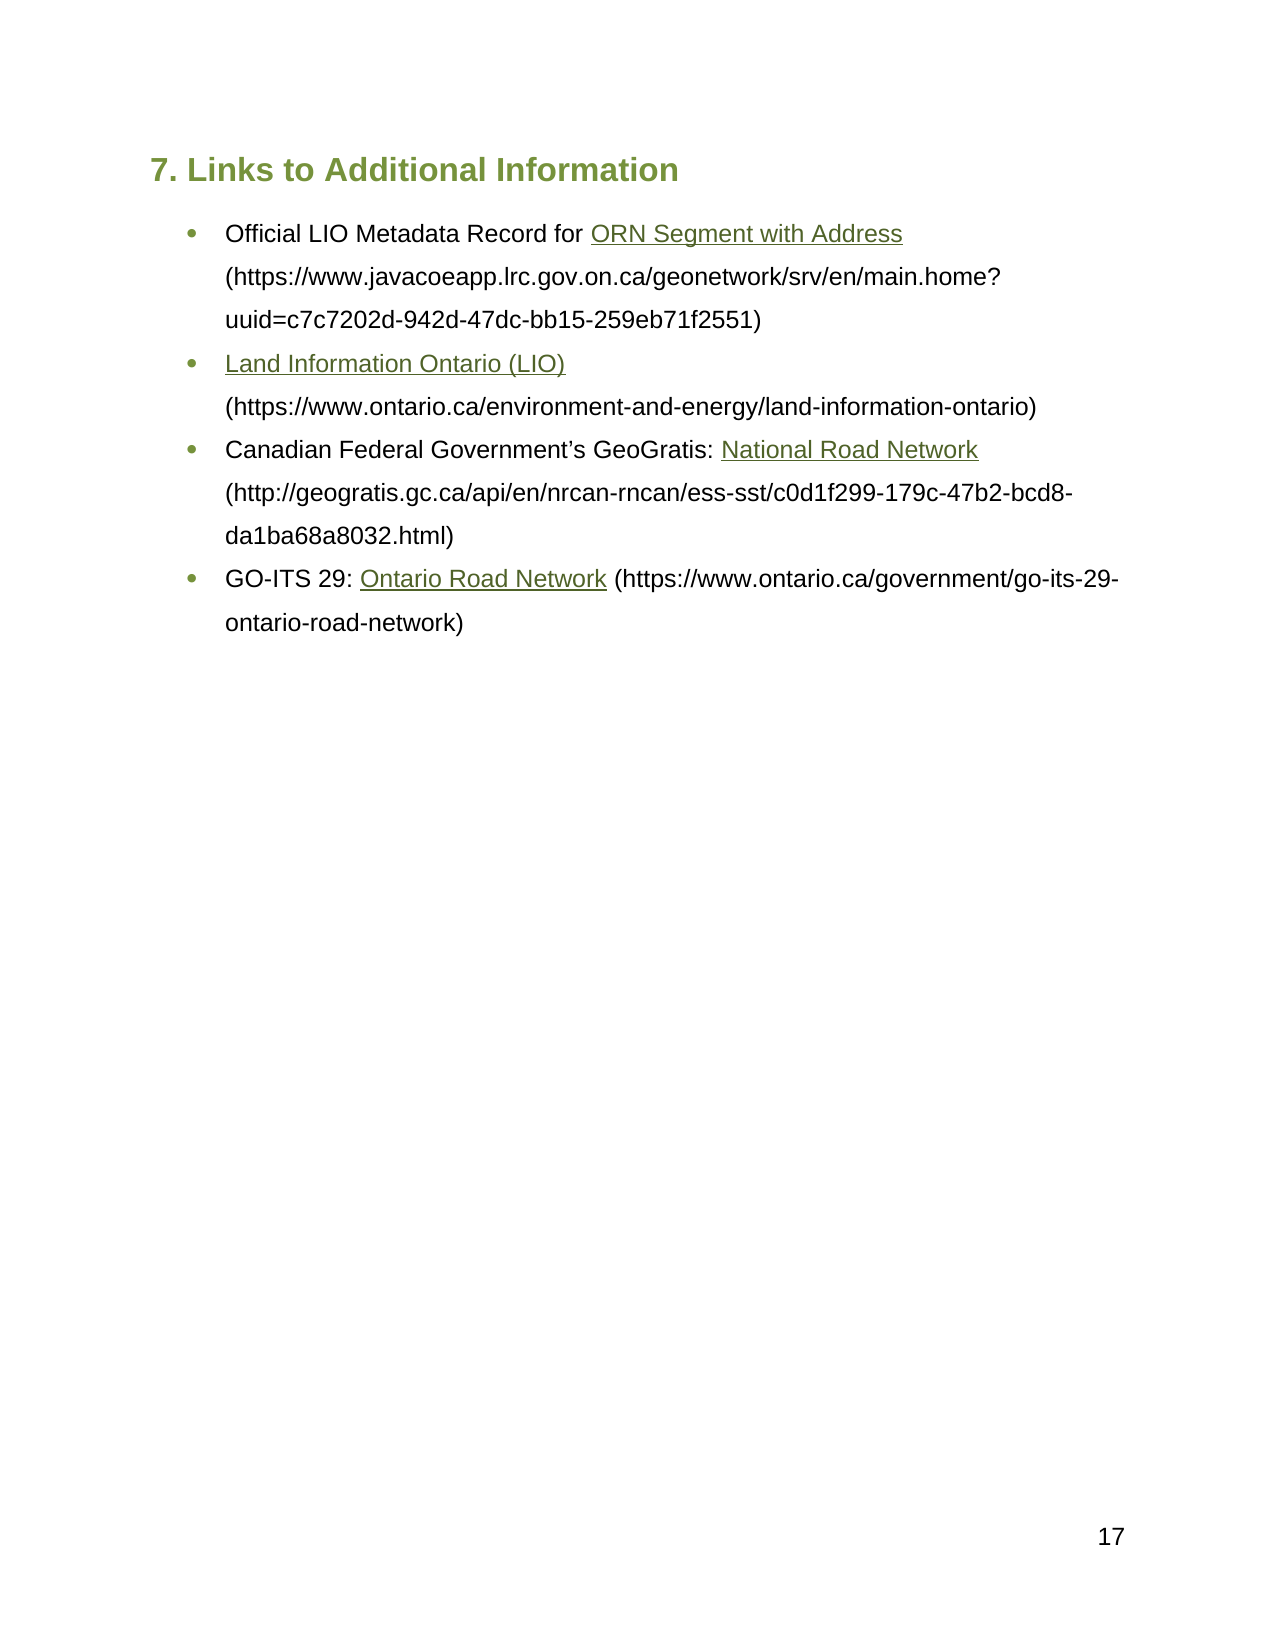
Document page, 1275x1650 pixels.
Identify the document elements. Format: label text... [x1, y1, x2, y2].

subtitle 7. Links to Additional Information [150, 150, 1125, 188]
text Canadian Federal Government’s GeoGratis: National Road Network (http://geogratis.gc.ca/api/en/nrcan-rncan/ess-sst/c0d1f299-179c-47b2-bcd8-da1ba68a8032.html) [187, 435, 1125, 550]
text GO-ITS 29: Ontario Road Network (https://www.ontario.ca/government/go-its-29-ontario-road-network) [187, 564, 1125, 636]
text Land Information Ontario (LIO) (https://www.ontario.ca/environment-and-energy/land-information-ontario) [187, 349, 1125, 421]
text Official LIO Metadata Record for ORN Segment with Address (https://www.javacoeapp.lrc.gov.on.ca/geonetwork/srv/en/main.home?uuid=c7c7202d-942d-47dc-bb15-259eb71f2551) [187, 219, 1125, 334]
